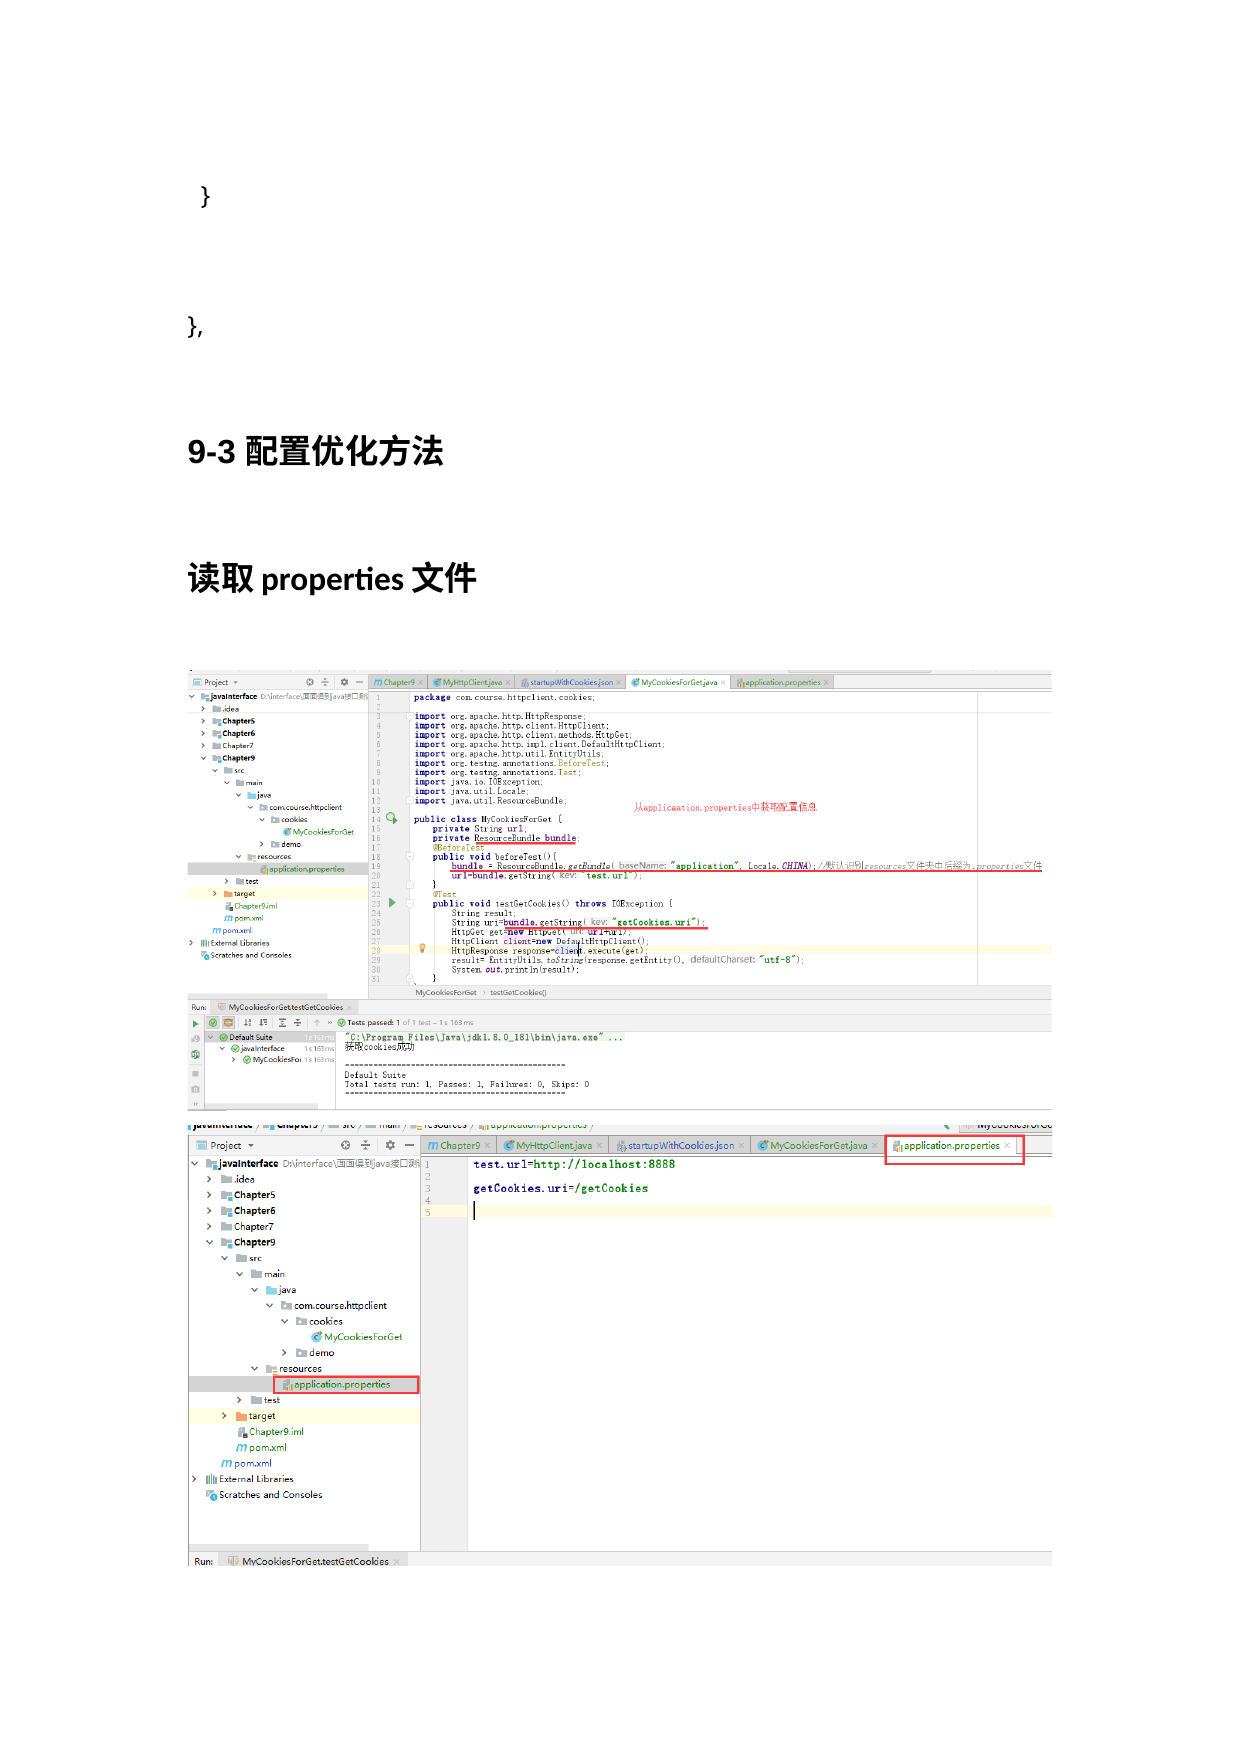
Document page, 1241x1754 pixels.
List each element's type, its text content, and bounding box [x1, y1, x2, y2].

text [187, 162, 1053, 357]
subtitle 9-3 配置优化方法 [187, 417, 1053, 482]
subtitle 读取properties文件 [187, 543, 1053, 608]
picture [187, 1125, 1053, 1566]
picture [187, 670, 1052, 1111]
